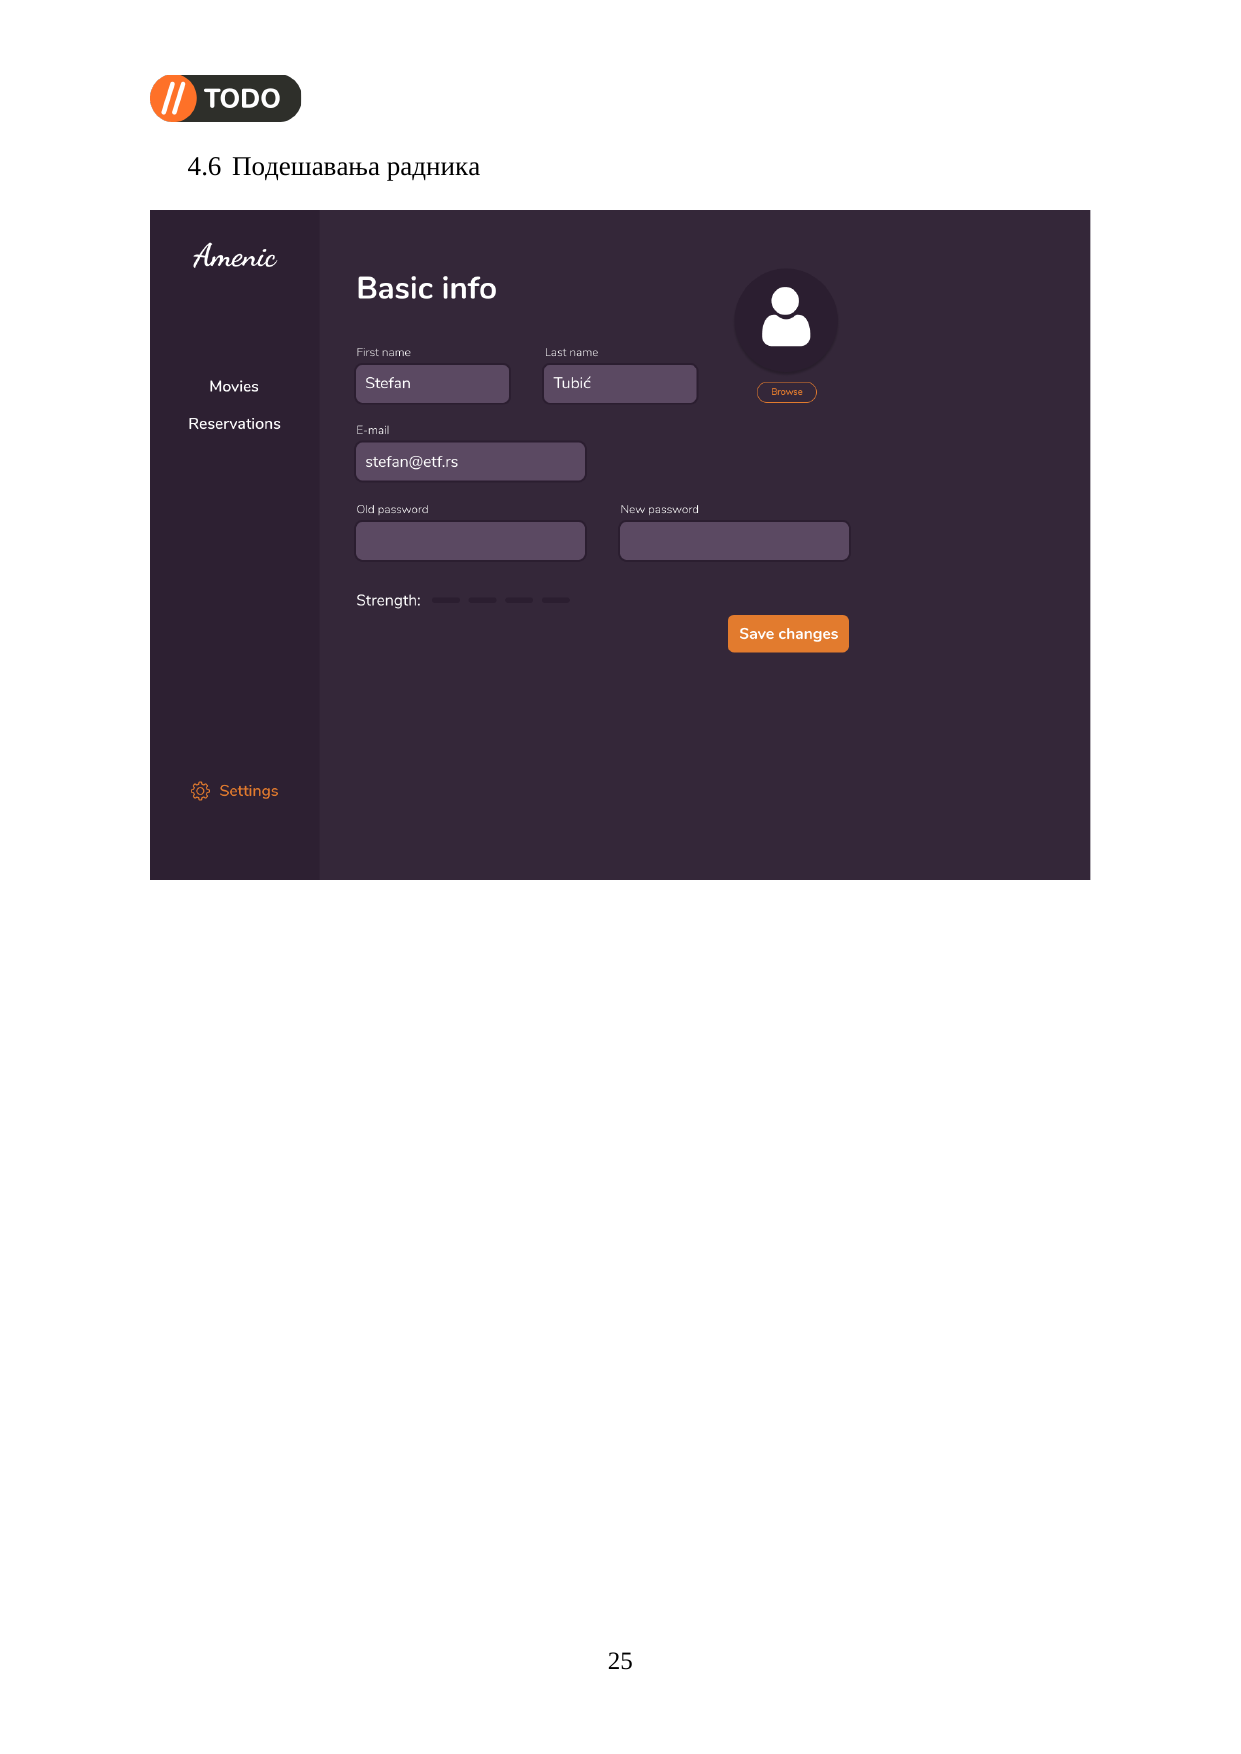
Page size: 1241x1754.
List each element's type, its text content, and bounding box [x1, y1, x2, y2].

picture [150, 75, 302, 122]
subtitle Подешавања радника [187, 150, 1090, 181]
picture [150, 210, 1091, 880]
